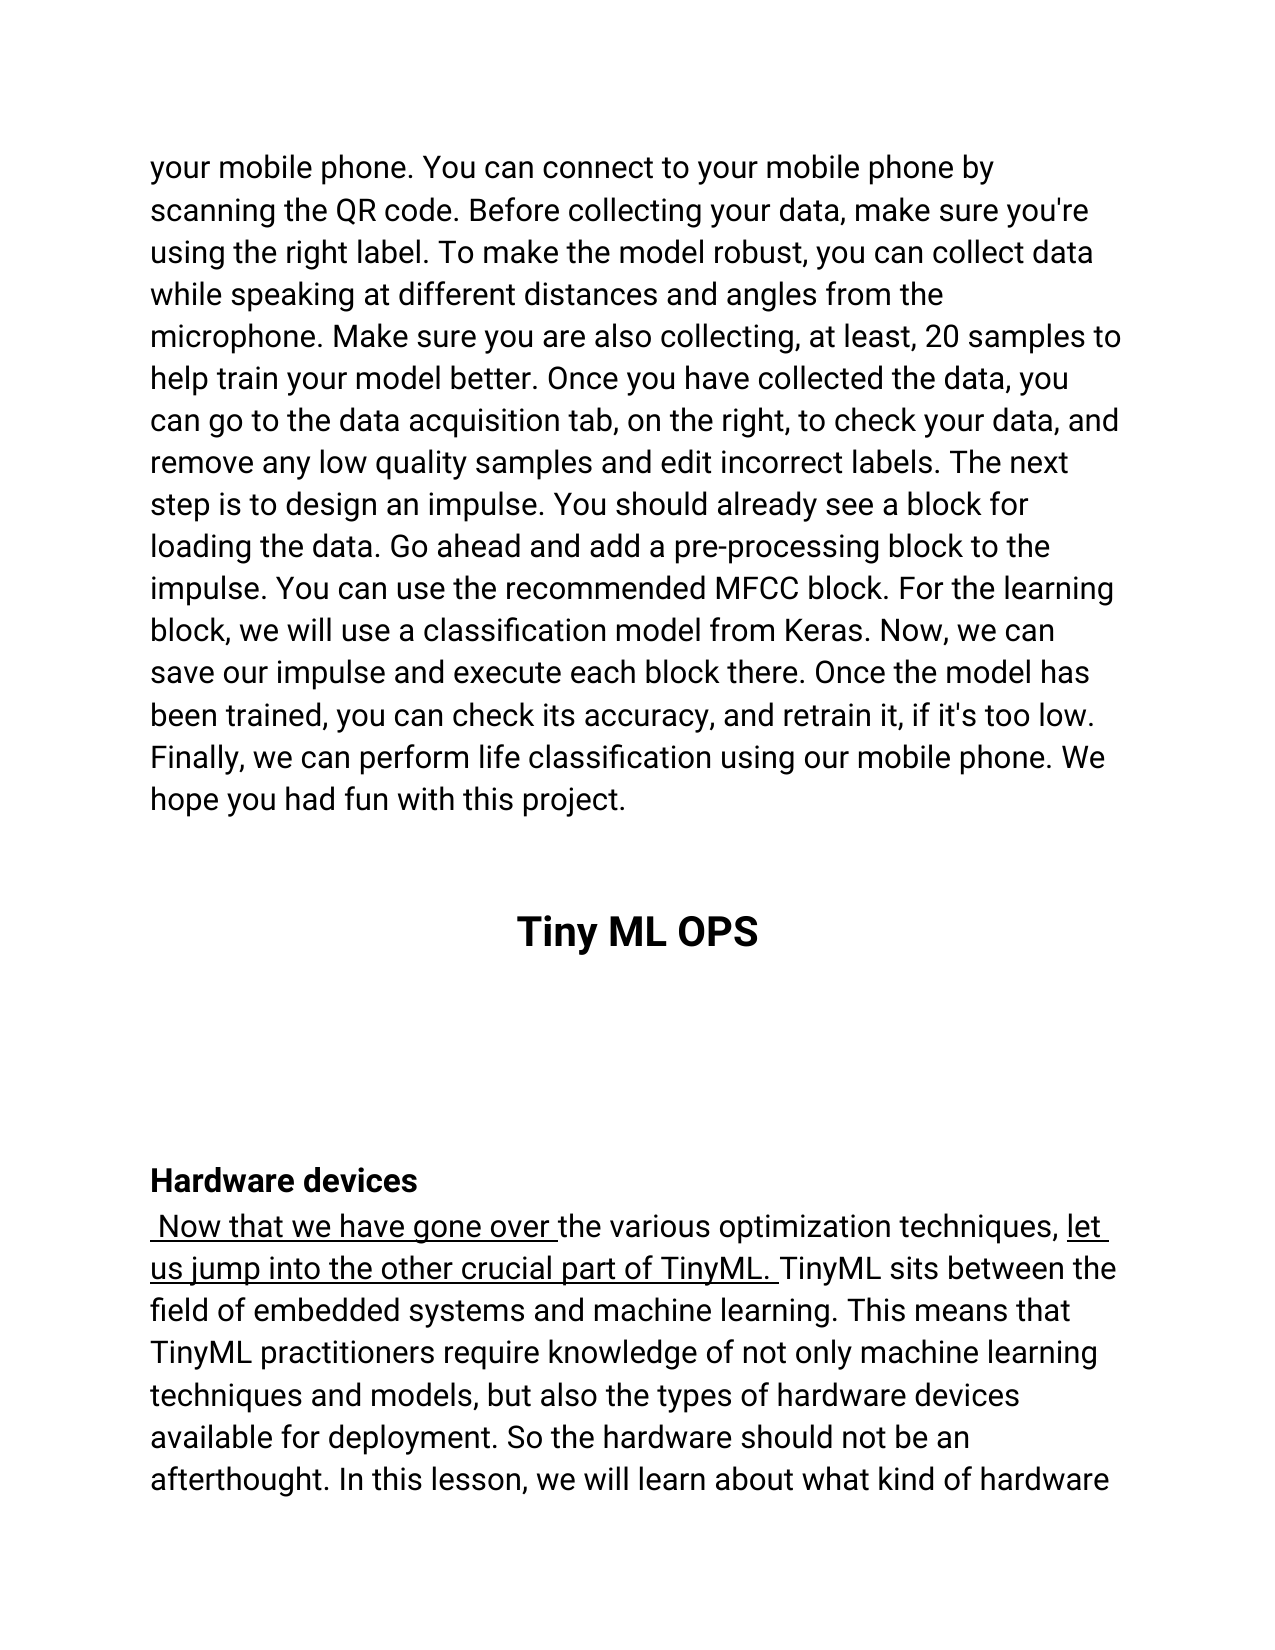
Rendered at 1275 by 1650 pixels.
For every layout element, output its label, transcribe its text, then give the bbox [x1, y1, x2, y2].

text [150, 1209, 1125, 1498]
text Tiny ML OPS [150, 907, 1125, 956]
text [150, 150, 1125, 818]
subtitle Hardware devices [150, 1161, 1125, 1200]
